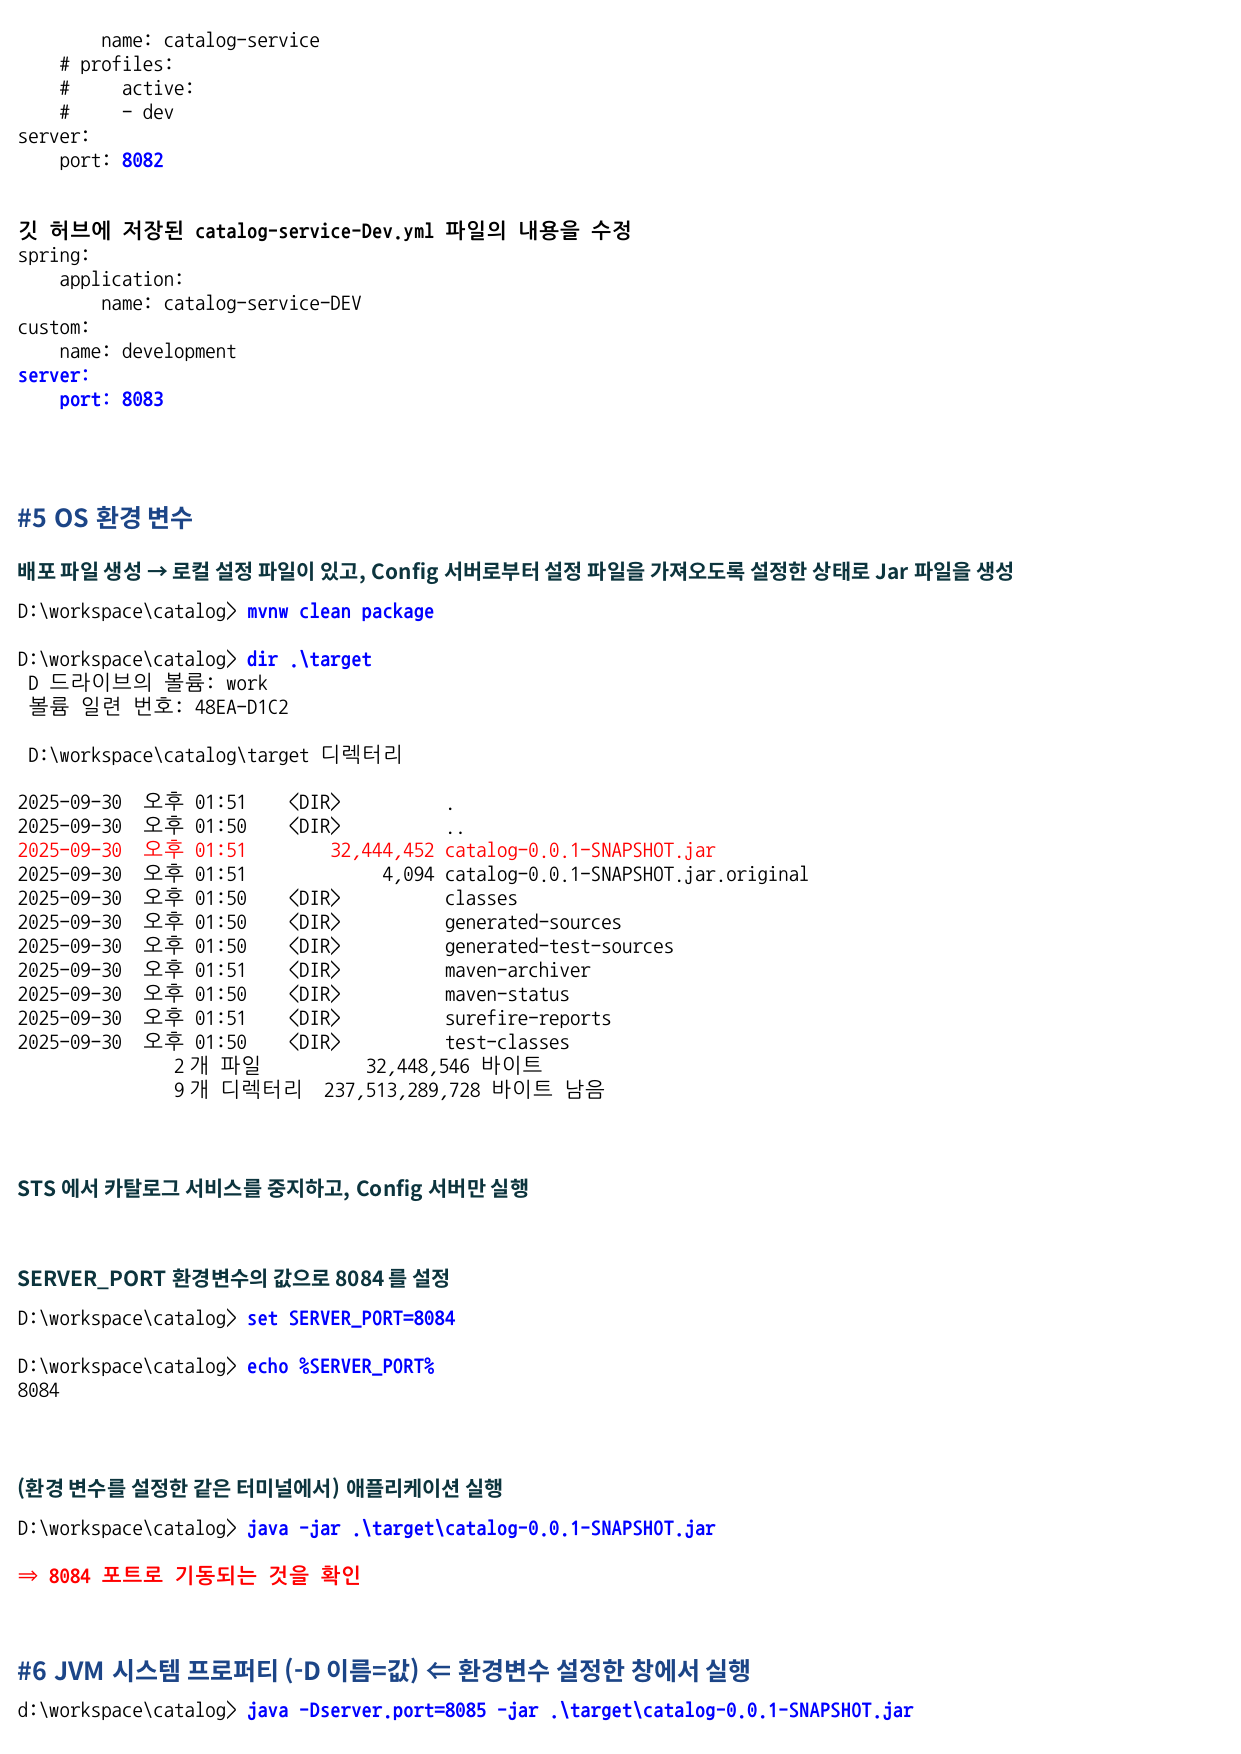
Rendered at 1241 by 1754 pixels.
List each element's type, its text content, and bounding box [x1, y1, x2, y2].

text 9개 디렉터리 237,513,289,728 바이트 남음 [18, 1080, 1234, 1101]
text # - dev [18, 101, 1234, 122]
text 2025-09-30 오후 01:51 4,094 catalog-0.0.1-SNAPSHOT.jar.original [18, 864, 1234, 885]
text 2025-09-30 오후 01:51 32,444,452 catalog-0.0.1-SNAPSHOT.jar [18, 840, 1234, 861]
text application: [18, 269, 1234, 290]
text # active: [18, 77, 1234, 98]
subtitle #5 OS 환경 변수 [18, 498, 1234, 534]
text 볼륨 일련 번호: 48EA-D1C2 [18, 696, 1234, 717]
text 2025-09-30 오후 01:50 <DIR> test-classes [18, 1032, 1234, 1053]
text 2025-09-30 오후 01:50 <DIR> generated-sources [18, 912, 1234, 933]
text 깃 허브에 저장된 catalog-service-Dev.yml 파일의 내용을 수정 [18, 221, 1234, 242]
subtitle #6 JVM 시스템 프로퍼티 (-D이름=값) ⇐ 환경변수 설정한 창에서 실행 [18, 1651, 1234, 1687]
text 2025-09-30 오후 01:51 <DIR> maven-archiver [18, 960, 1234, 981]
text 8084 [18, 1380, 1234, 1401]
text 2개 파일 32,448,546 바이트 [18, 1056, 1234, 1077]
text D:\workspace\catalog> echo %SERVER_PORT% [18, 1356, 1234, 1377]
text D:\workspace\catalog> dir .\target [18, 648, 1234, 669]
text ⇒ 8084 포트로 기동되는 것을 확인 [18, 1566, 1234, 1587]
text 2025-09-30 오후 01:51 <DIR> surefire-reports [18, 1008, 1234, 1029]
text 2025-09-30 오후 01:50 <DIR> maven-status [18, 984, 1234, 1005]
text name: catalog-service [18, 29, 1234, 50]
text 2025-09-30 오후 01:50 <DIR> generated-test-sources [18, 936, 1234, 957]
text server: [18, 365, 1234, 386]
subtitle 배포 파일 생성 → 로컬 설정 파일이 있고, Config 서버로부터 설정 파일을 가져오도록 설정한 상태로 Jar 파일을 생성 [18, 555, 1234, 586]
text D:\workspace\catalog> mvnw clean package [18, 601, 1234, 621]
text D:\workspace\catalog> java -jar .\target\catalog-0.0.1-SNAPSHOT.jar [18, 1518, 1234, 1539]
text D 드라이브의 볼륨: work [18, 672, 1234, 693]
text name: catalog-service-DEV [18, 293, 1234, 314]
text port: 8083 [18, 389, 1234, 410]
text 2025-09-30 오후 01:50 <DIR> .. [18, 816, 1234, 837]
text custom: [18, 317, 1234, 338]
text D:\workspace\catalog\target 디렉터리 [18, 744, 1234, 765]
subtitle (환경 변수를 설정한 같은 터미널에서) 애플리케이션 실행 [18, 1472, 1234, 1503]
subtitle STS에서 카탈로그 서비스를 중지하고, Config 서버만 실행 [18, 1172, 1234, 1203]
text D:\workspace\catalog> set SERVER_PORT=8084 [18, 1308, 1234, 1329]
text port: 8082 [18, 149, 1234, 170]
text name: development [18, 341, 1234, 362]
subtitle SERVER_PORT 환경변수의 값으로 8084를 설정 [18, 1263, 1234, 1293]
text 2025-09-30 오후 01:51 <DIR> . [18, 792, 1234, 813]
text 2025-09-30 오후 01:50 <DIR> classes [18, 888, 1234, 909]
text # profiles: [18, 53, 1234, 74]
text spring: [18, 245, 1234, 266]
text d:\workspace\catalog> java -Dserver.port=8085 -jar .\target\catalog-0.0.1-SNAPSHOT.jar [18, 1700, 1234, 1721]
text server: [18, 125, 1234, 146]
